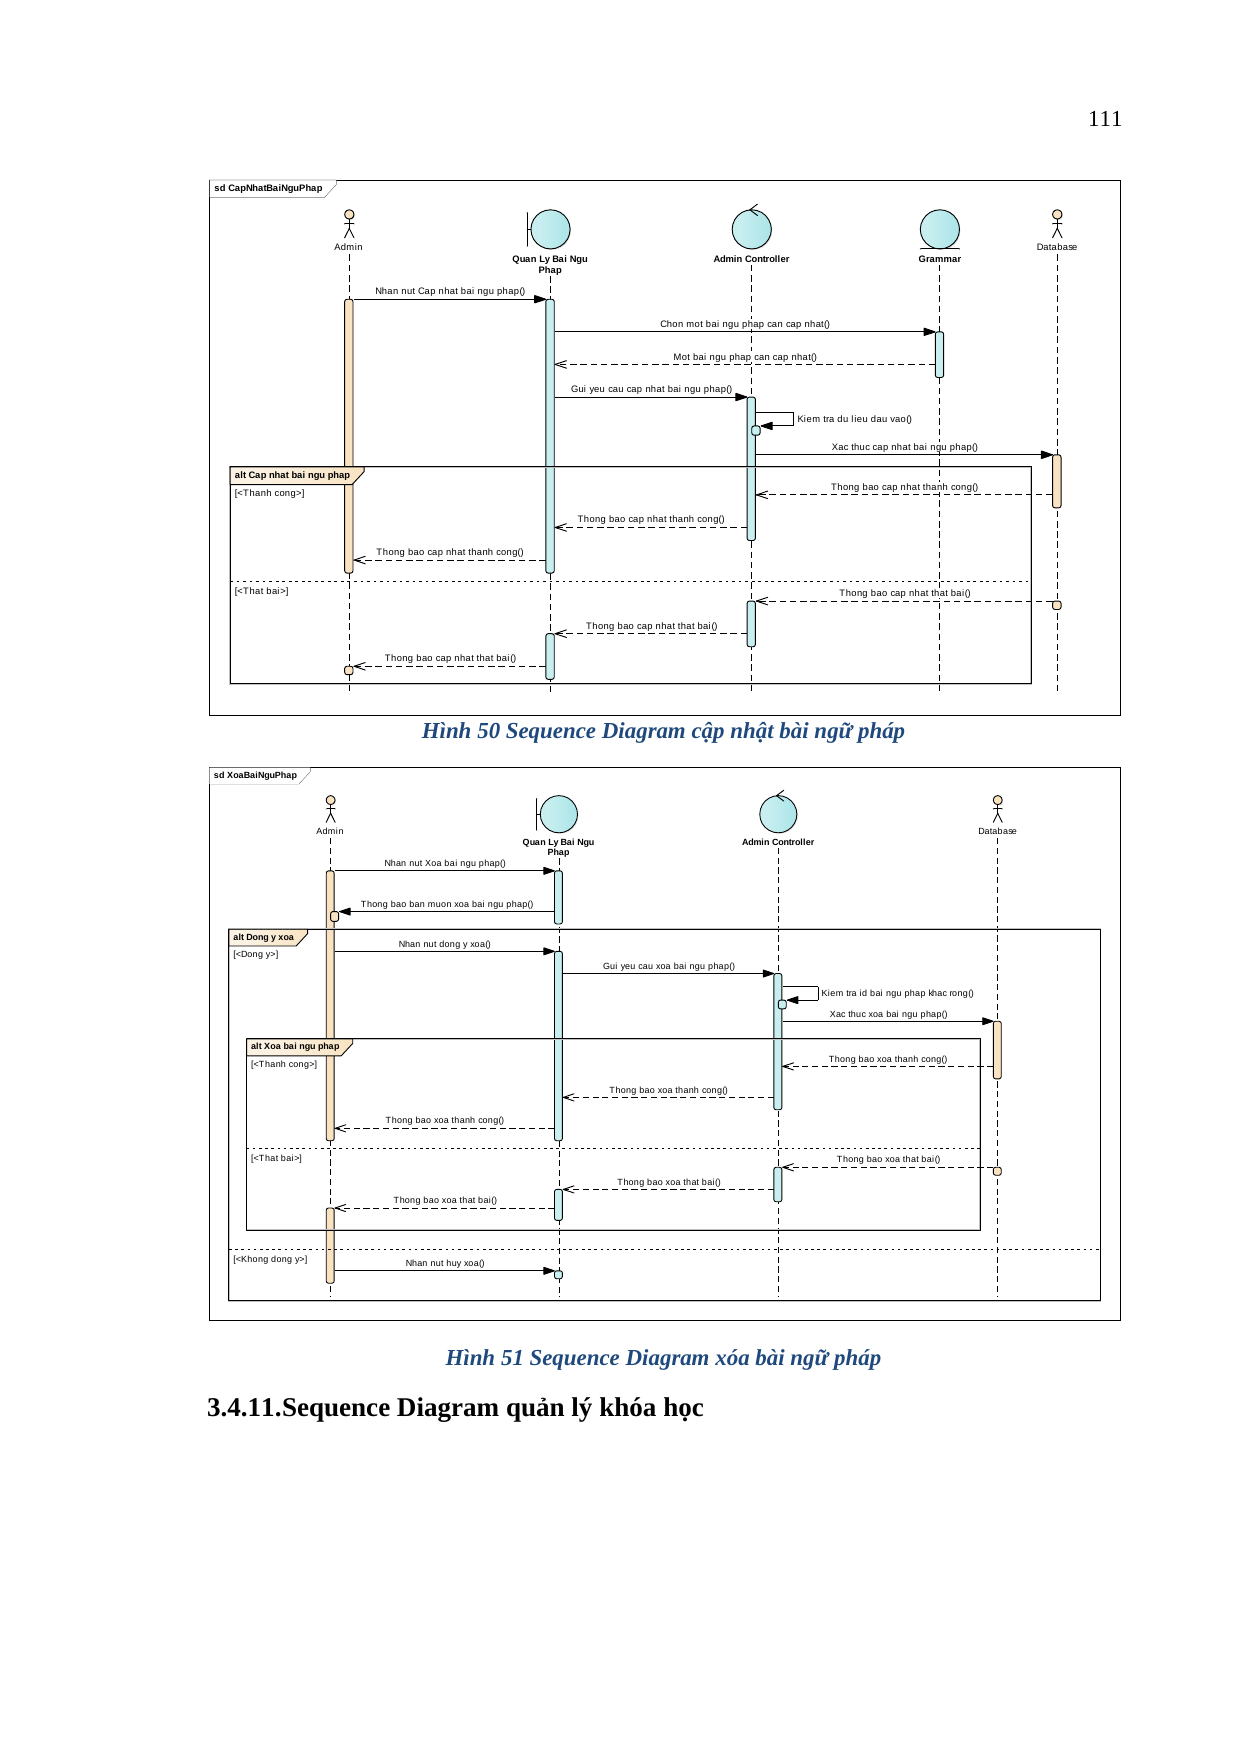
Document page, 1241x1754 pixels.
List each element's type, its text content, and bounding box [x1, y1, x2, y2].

text Hình 50 Sequence Diagram cập nhật bài ngữ pháp [207, 717, 1122, 744]
text Hình 51 Sequence Diagram xóa bài ngữ pháp [207, 1344, 1122, 1370]
subtitle Sequence Diagram quản lý khóa học [207, 1391, 1122, 1422]
